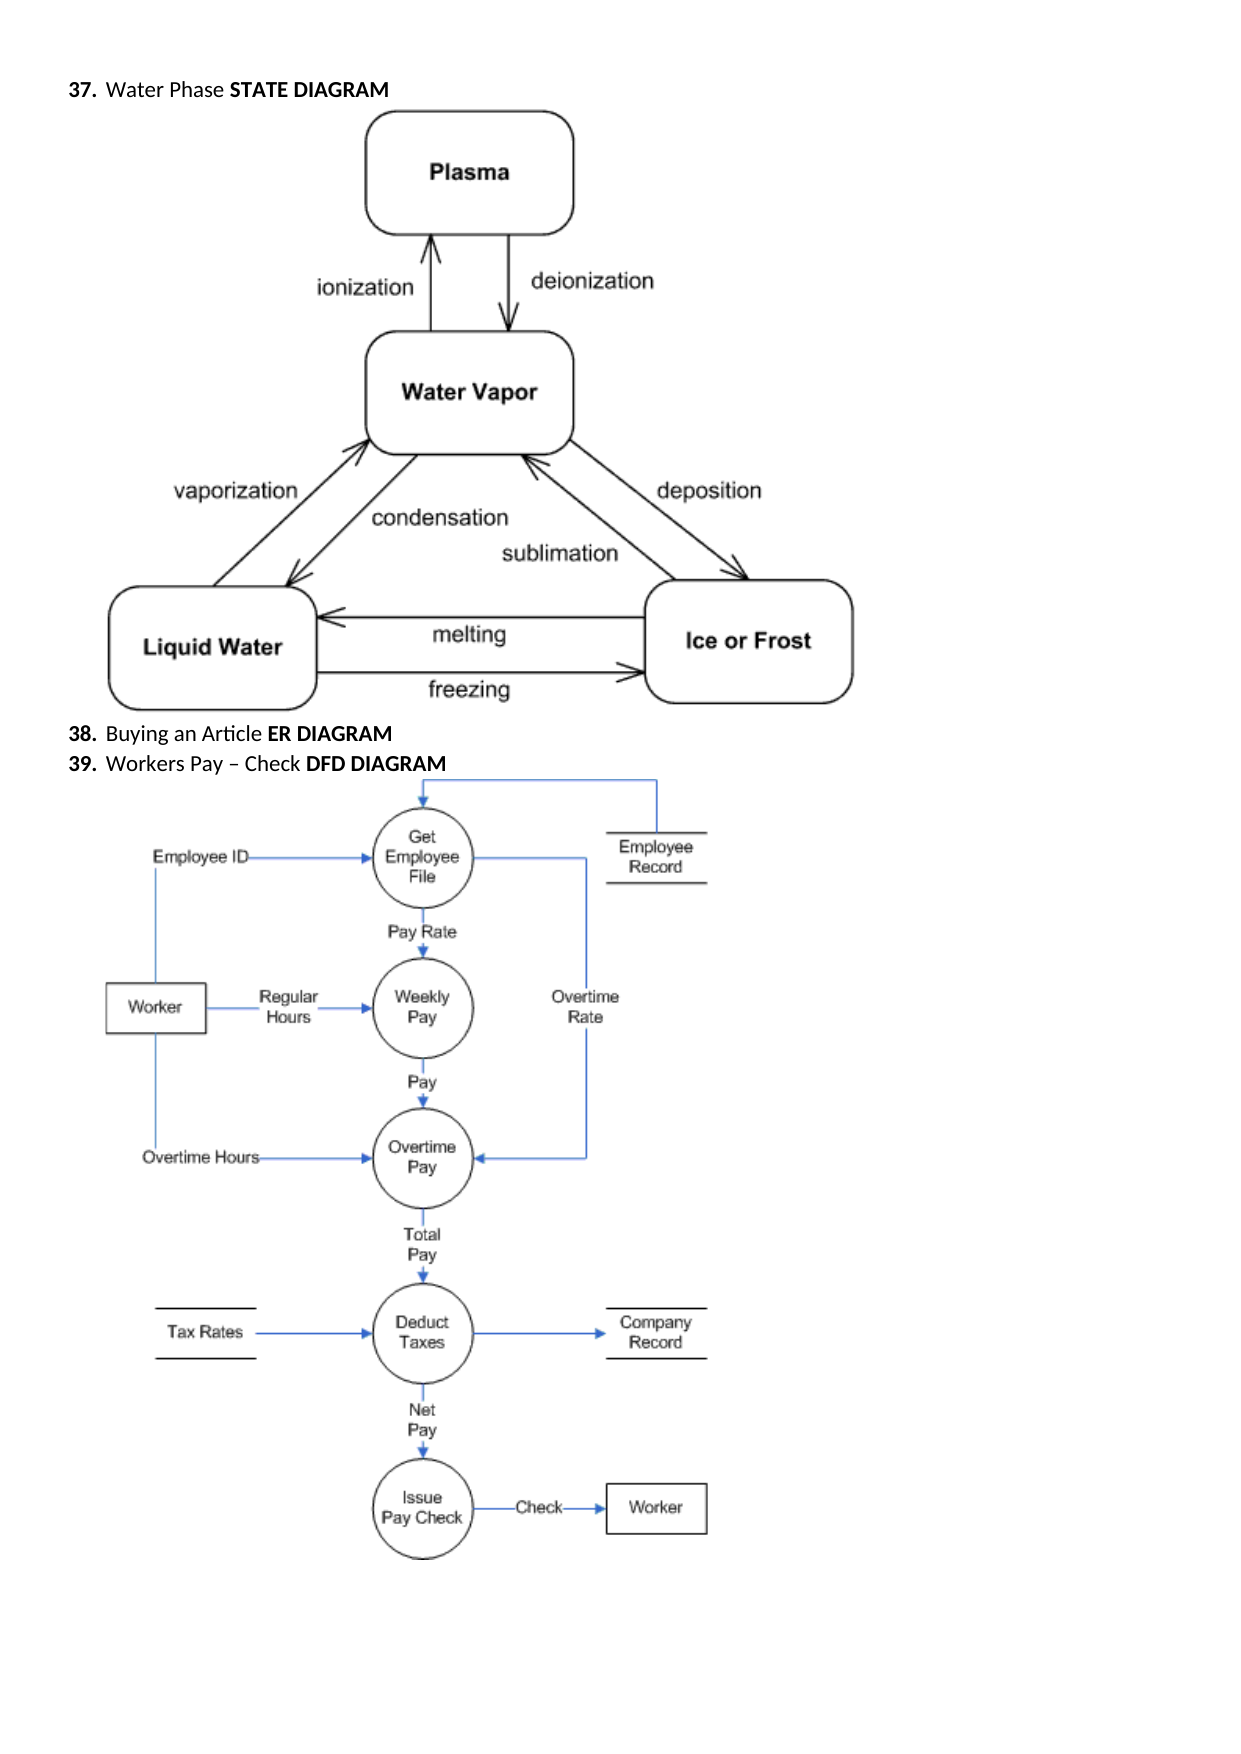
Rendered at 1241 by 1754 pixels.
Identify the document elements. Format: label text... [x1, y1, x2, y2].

picture [105, 779, 708, 1560]
list Buying an Article ER DIAGRAM [68, 719, 1212, 747]
picture [105, 105, 856, 717]
list Water Phase STATE DIAGRAM [68, 75, 1212, 103]
list Workers Pay – Check DFD DIAGRAM [68, 749, 1212, 777]
